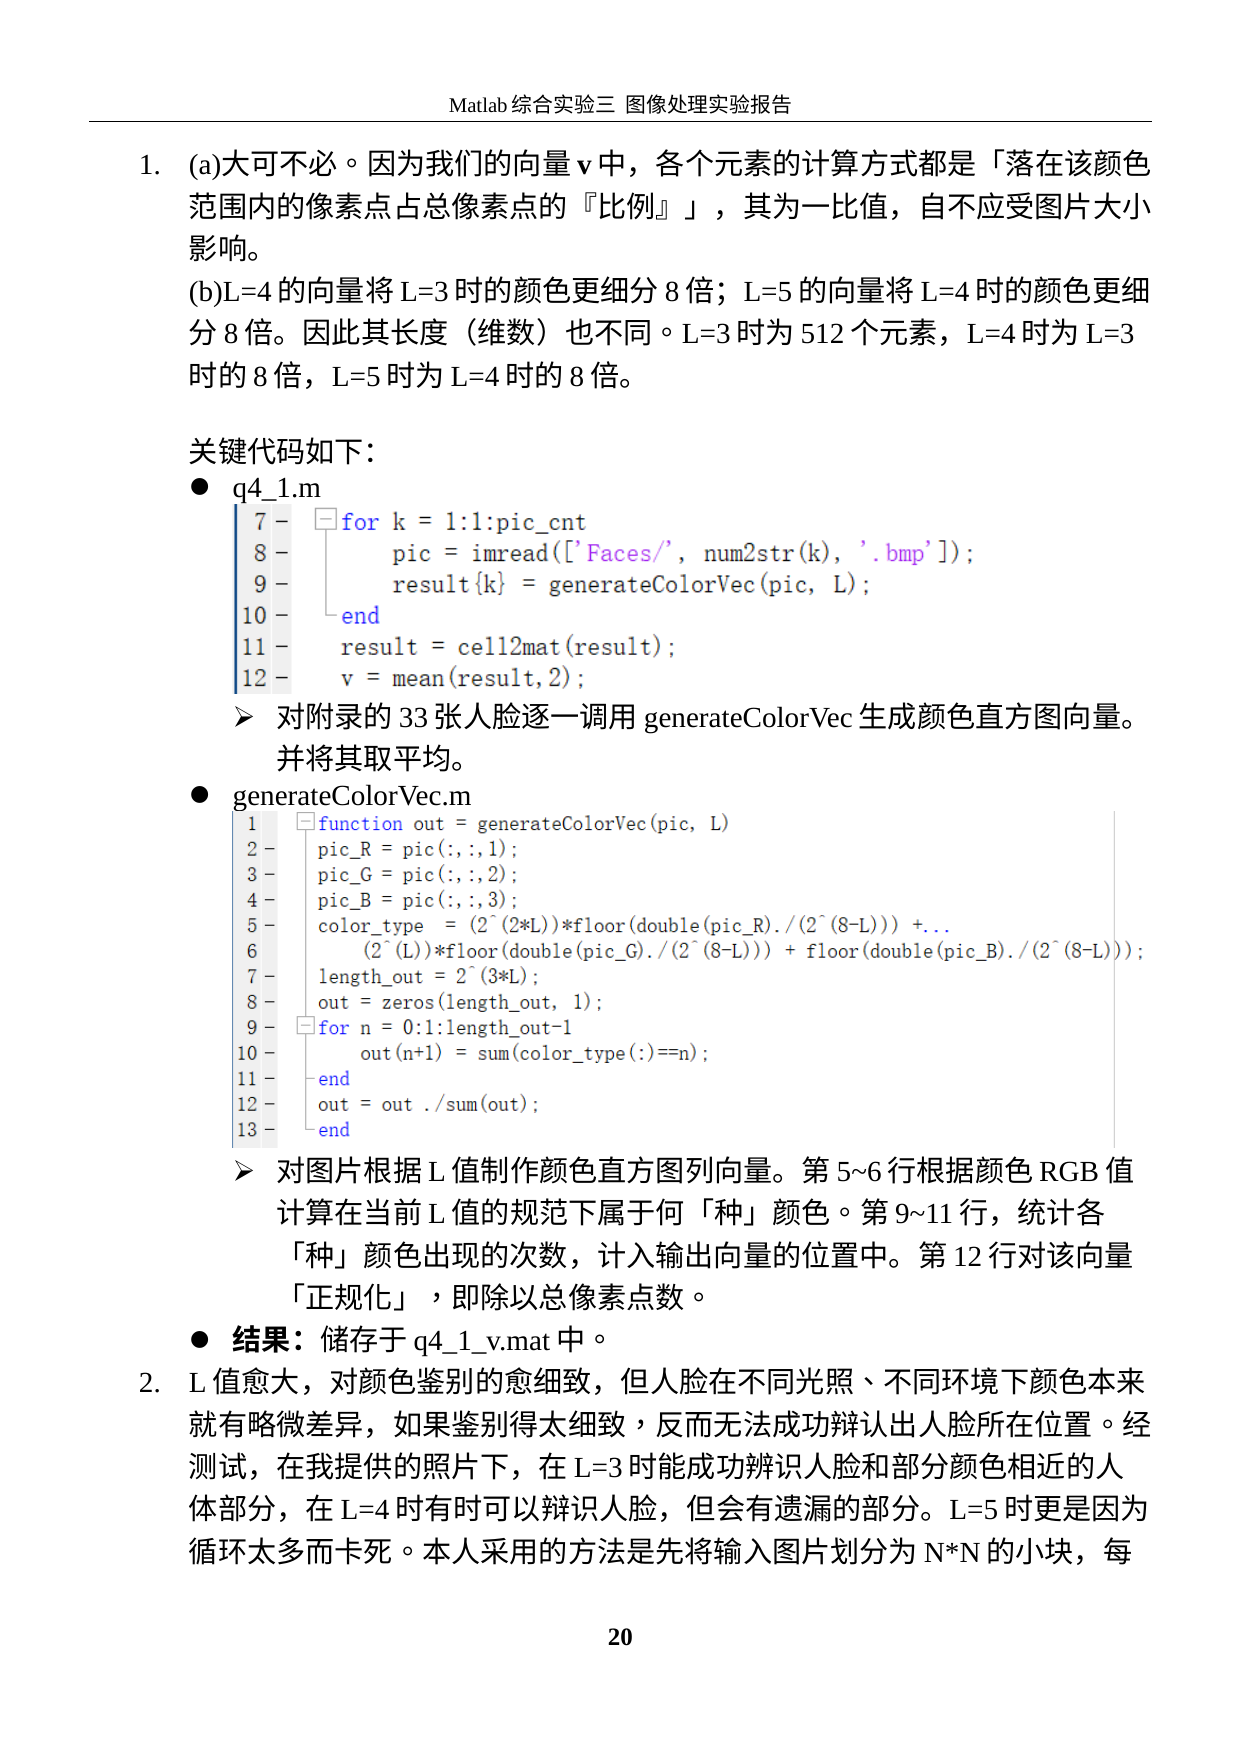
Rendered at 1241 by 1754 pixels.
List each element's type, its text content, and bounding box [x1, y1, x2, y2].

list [139, 1359, 1152, 1571]
list 对附录的33张人脸逐一调用generateColorVec生成颜色直方图向量。并将其取平均。 [232, 693, 1152, 778]
list (a)大可不必。因为我们的向量v中，各个元素的计算方式都是「落在该颜色范围内的像素点占总像素点的『比例』」，其为一比值，自不应受图片大小影响。 [139, 141, 1152, 268]
picture [232, 504, 1079, 694]
picture [232, 811, 1151, 1148]
list 结果：储存于q4_1_v.mat中。 [189, 1317, 1152, 1359]
list q4_1.m [189, 471, 1152, 504]
list 对图片根据L值制作颜色直方图列向量。第5~6行根据颜色RGB值计算在当前L值的规范下属于何「种」颜色。第9~11行，统计各「种」颜色出现的次数，计入输出向量的位置中。第12行对该向量「正规化」，即除以总像素点数。 [232, 1148, 1152, 1317]
list generateColorVec.m [189, 778, 1152, 812]
list (b)L=4的向量将L=3时的颜色更细分8倍；L=5的向量将L=4时的颜色更细分8倍。因此其长度（维数）也不同。L=3时为512个元素，L=4时为L=3时的8倍，L=5时为L=4时的8倍。 [189, 268, 1152, 395]
list 关键代码如下： [189, 428, 1152, 471]
